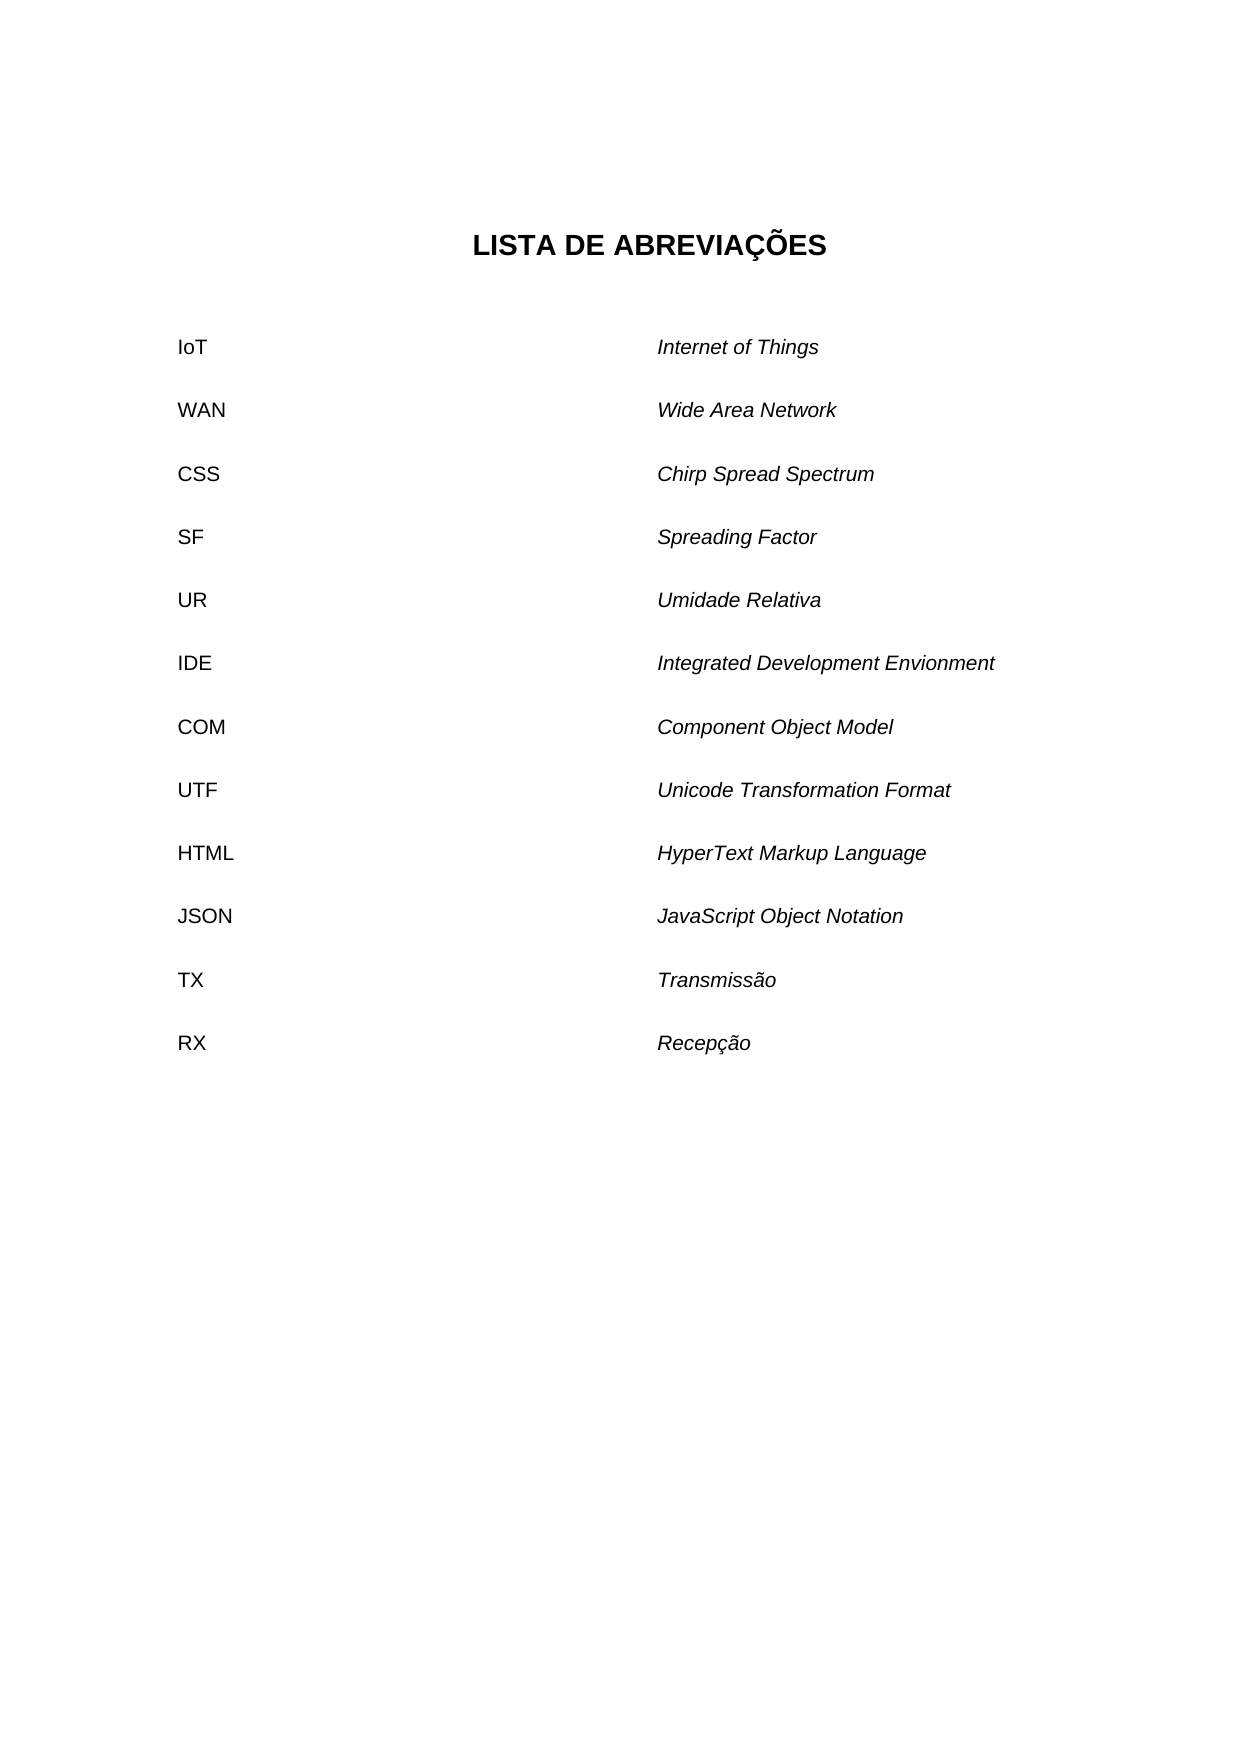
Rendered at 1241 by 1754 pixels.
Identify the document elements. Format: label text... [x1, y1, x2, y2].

table_header Internet of Things [646, 323, 1126, 386]
table_cell CSS [166, 449, 646, 512]
table_cell SF [166, 512, 646, 576]
table_cell TX [166, 955, 646, 1018]
text lista de abreviações [177, 228, 1122, 262]
table_cell Unicode Transformation Format [646, 765, 1126, 828]
table_cell UR [166, 576, 646, 639]
table_cell Integrated Development Envionment [646, 639, 1126, 702]
table_cell HTML [166, 829, 646, 892]
table_cell JavaScript Object Notation [646, 892, 1126, 955]
table_cell WAN [166, 386, 646, 449]
table_header IoT [166, 323, 646, 386]
table_cell UTF [166, 765, 646, 828]
table_cell JSON [166, 892, 646, 955]
table_cell RX [166, 1018, 646, 1081]
table_cell Spreading Factor [646, 512, 1126, 576]
table_cell Component Object Model [646, 702, 1126, 765]
table_cell Wide Area Network [646, 386, 1126, 449]
table_cell Transmissão [646, 955, 1126, 1018]
table_cell IDE [166, 639, 646, 702]
table_cell COM [166, 702, 646, 765]
table_cell Umidade Relativa [646, 576, 1126, 639]
table_cell HyperText Markup Language [646, 829, 1126, 892]
table_cell Chirp Spread Spectrum [646, 449, 1126, 512]
table_cell Recepção [646, 1018, 1126, 1081]
